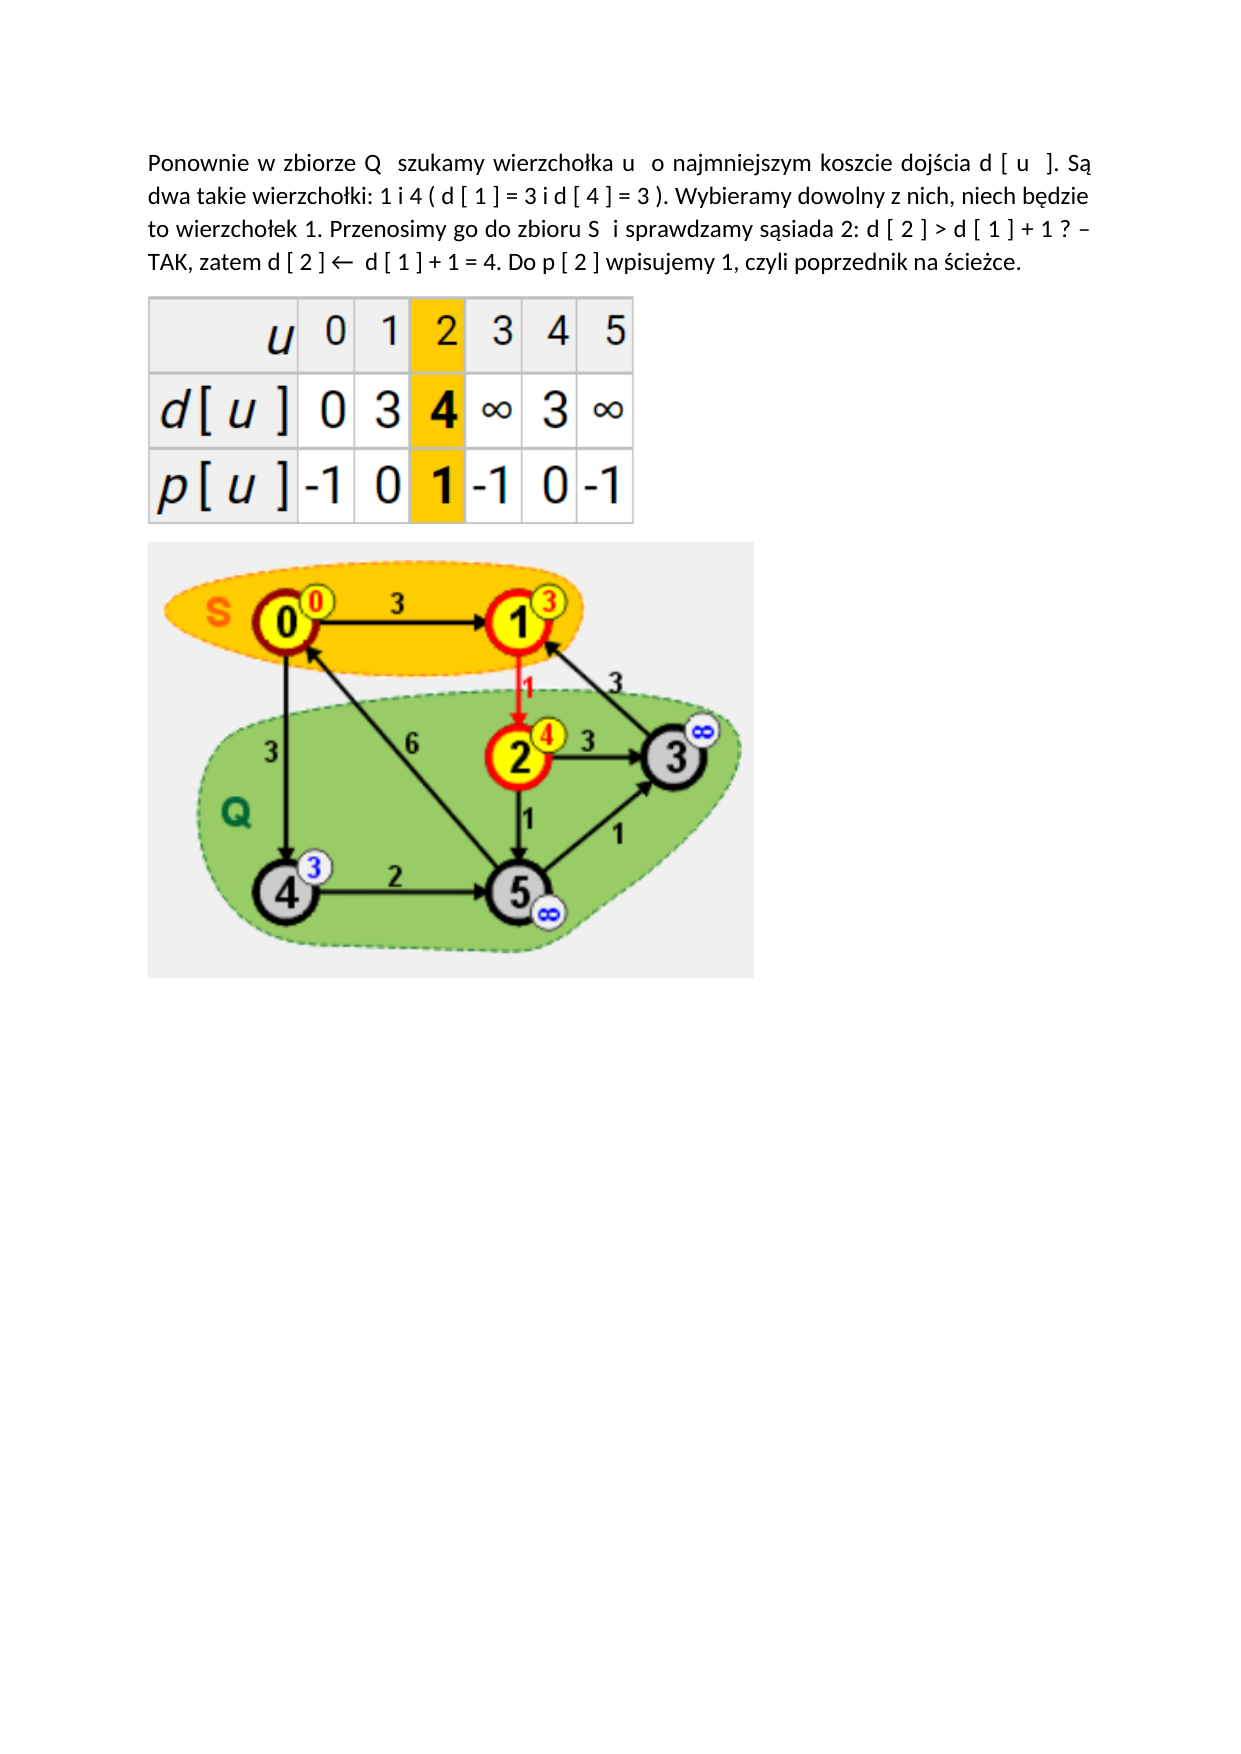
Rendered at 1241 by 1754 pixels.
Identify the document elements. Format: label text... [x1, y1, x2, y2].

text Ponownie w zbiorze Q szukamy wierzchołka u o najmniejszym koszcie dojścia d [ u ]. Są dwa takie wierzchołki: 1 i 4 ( d [ 1 ] = 3 i d [ 4 ] = 3 ). Wybieramy dowolny z nich, niech będzie to wierzchołek 1. Przenosimy go do zbioru S i sprawdzamy sąsiada 2: d [ 2 ] > d [ 1 ] + 1 ? – TAK, zatem d [ 2 ] ← d [ 1 ] + 1 = 4. Do p [ 2 ] wpisujemy 1, czyli poprzednik na ścieżce. [148, 148, 1093, 277]
picture [147, 542, 754, 978]
picture [147, 296, 634, 524]
